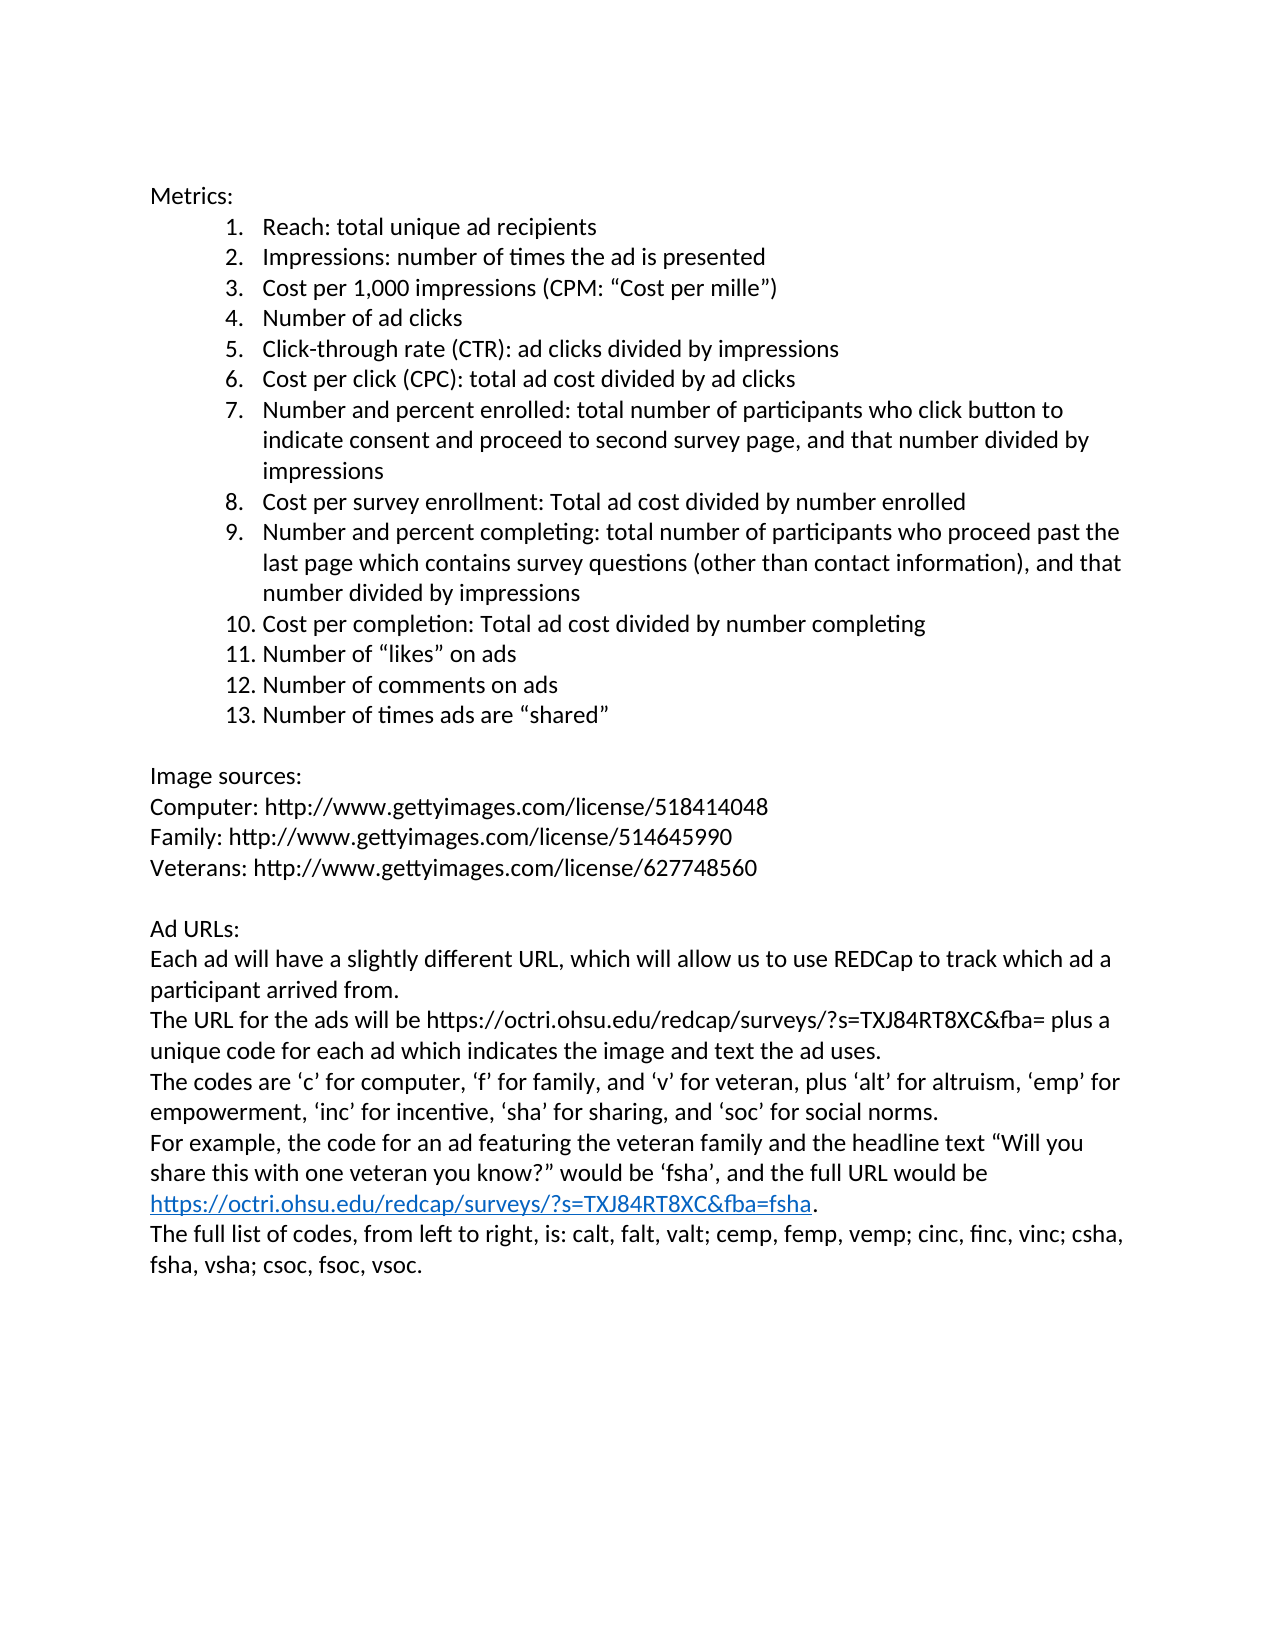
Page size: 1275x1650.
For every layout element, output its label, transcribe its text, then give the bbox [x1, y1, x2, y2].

text Metrics: [150, 181, 1125, 211]
text Veterans: http://www.gettyimages.com/license/627748560 [150, 852, 1125, 882]
text Ad URLs: [150, 913, 1125, 943]
text Image sources: [150, 760, 1125, 791]
list Click-through rate (CTR): ad clicks divided by impressions [225, 333, 1125, 364]
list Number of ad clicks [225, 303, 1125, 333]
list Number and percent enrolled: total number of participants who click button to indicate consent and proceed to second survey page, and that number divided by impressions [225, 394, 1125, 486]
list Cost per 1,000 impressions (CPM: “Cost per mille”) [225, 272, 1125, 303]
text Each ad will have a slightly different URL, which will allow us to use REDCap to track which ad a participant arrived from. [150, 943, 1125, 1004]
text The full list of codes, from left to right, is: calt, falt, valt; cemp, femp, vemp; cinc, finc, vinc; csha, fsha, vsha; csoc, fsoc, vsoc. [150, 1218, 1125, 1279]
text The URL for the ads will be https://octri.ohsu.edu/redcap/surveys/?s=TXJ84RT8XC&fba= plus a unique code for each ad which indicates the image and text the ad uses. [150, 1004, 1125, 1066]
list Number of “likes” on ads [225, 638, 1125, 669]
list Cost per click (CPC): total ad cost divided by ad clicks [225, 364, 1125, 394]
list Number of comments on ads [225, 669, 1125, 699]
text For example, the code for an ad featuring the veteran family and the headline text “Will you share this with one veteran you know?” would be ‘fsha’, and the full URL would be https://octri.ohsu.edu/redcap/surveys/?s=TXJ84RT8XC&fba=fsha. [150, 1127, 1125, 1218]
list Number of times ads are “shared” [225, 699, 1125, 730]
text Family: http://www.gettyimages.com/license/514645990 [150, 821, 1125, 852]
text Computer: http://www.gettyimages.com/license/518414048 [150, 791, 1125, 821]
list Cost per survey enrollment: Total ad cost divided by number enrolled [225, 486, 1125, 516]
list Number and percent completing: total number of participants who proceed past the last page which contains survey questions (other than contact information), and that number divided by impressions [225, 516, 1125, 608]
list Impressions: number of times the ad is presented [225, 242, 1125, 272]
text The codes are ‘c’ for computer, ‘f’ for family, and ‘v’ for veteran, plus ‘alt’ for altruism, ‘emp’ for empowerment, ‘inc’ for incentive, ‘sha’ for sharing, and ‘soc’ for social norms. [150, 1066, 1125, 1127]
list Reach: total unique ad recipients [225, 211, 1125, 242]
list Cost per completion: Total ad cost divided by number completing [225, 608, 1125, 638]
